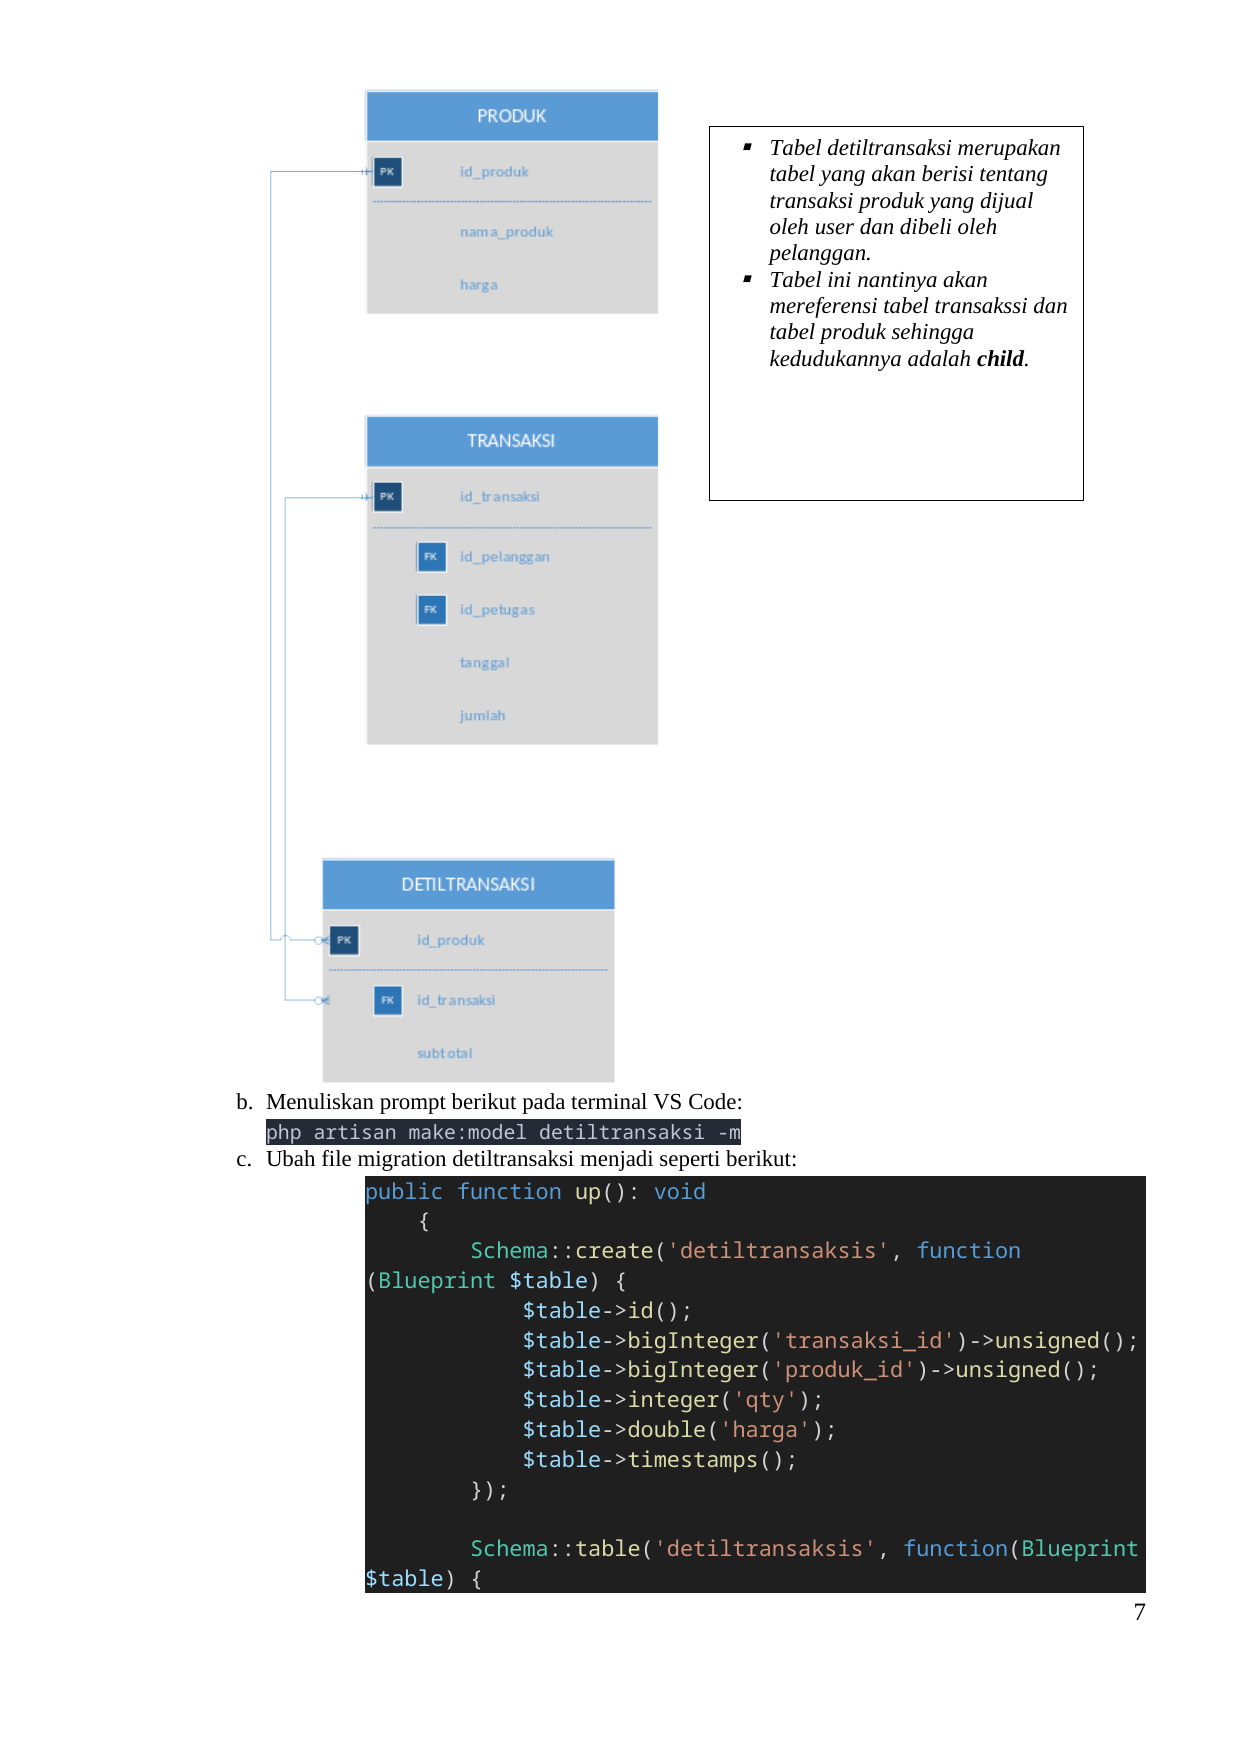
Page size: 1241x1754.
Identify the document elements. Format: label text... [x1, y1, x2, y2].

list Menuliskan prompt berikut pada terminal VS Code: [236, 1088, 1146, 1114]
text $table->bigInteger('transaksi_id')->unsigned(); [365, 1324, 1146, 1354]
text $table->double('harga'); [365, 1414, 1146, 1444]
text $table->id(); [365, 1295, 1146, 1324]
text }); [365, 1473, 1146, 1503]
list Ubah file migration detiltransaksi menjadi seperti berikut: [236, 1145, 1146, 1172]
text $table->integer('qty'); [365, 1384, 1146, 1414]
text Schema::table('detiltransaksis', function(Blueprint $table) { [365, 1533, 1146, 1593]
text Schema::create('detiltransaksis', function (Blueprint $table) { [365, 1235, 1146, 1295]
text $table->bigInteger('produk_id')->unsigned(); [365, 1354, 1146, 1384]
text { [365, 1205, 1146, 1235]
text public function up(): void [365, 1176, 1146, 1205]
text $table->timestamps(); [365, 1444, 1146, 1473]
text php artisan make:model detiltransaksi -m [266, 1118, 1146, 1145]
